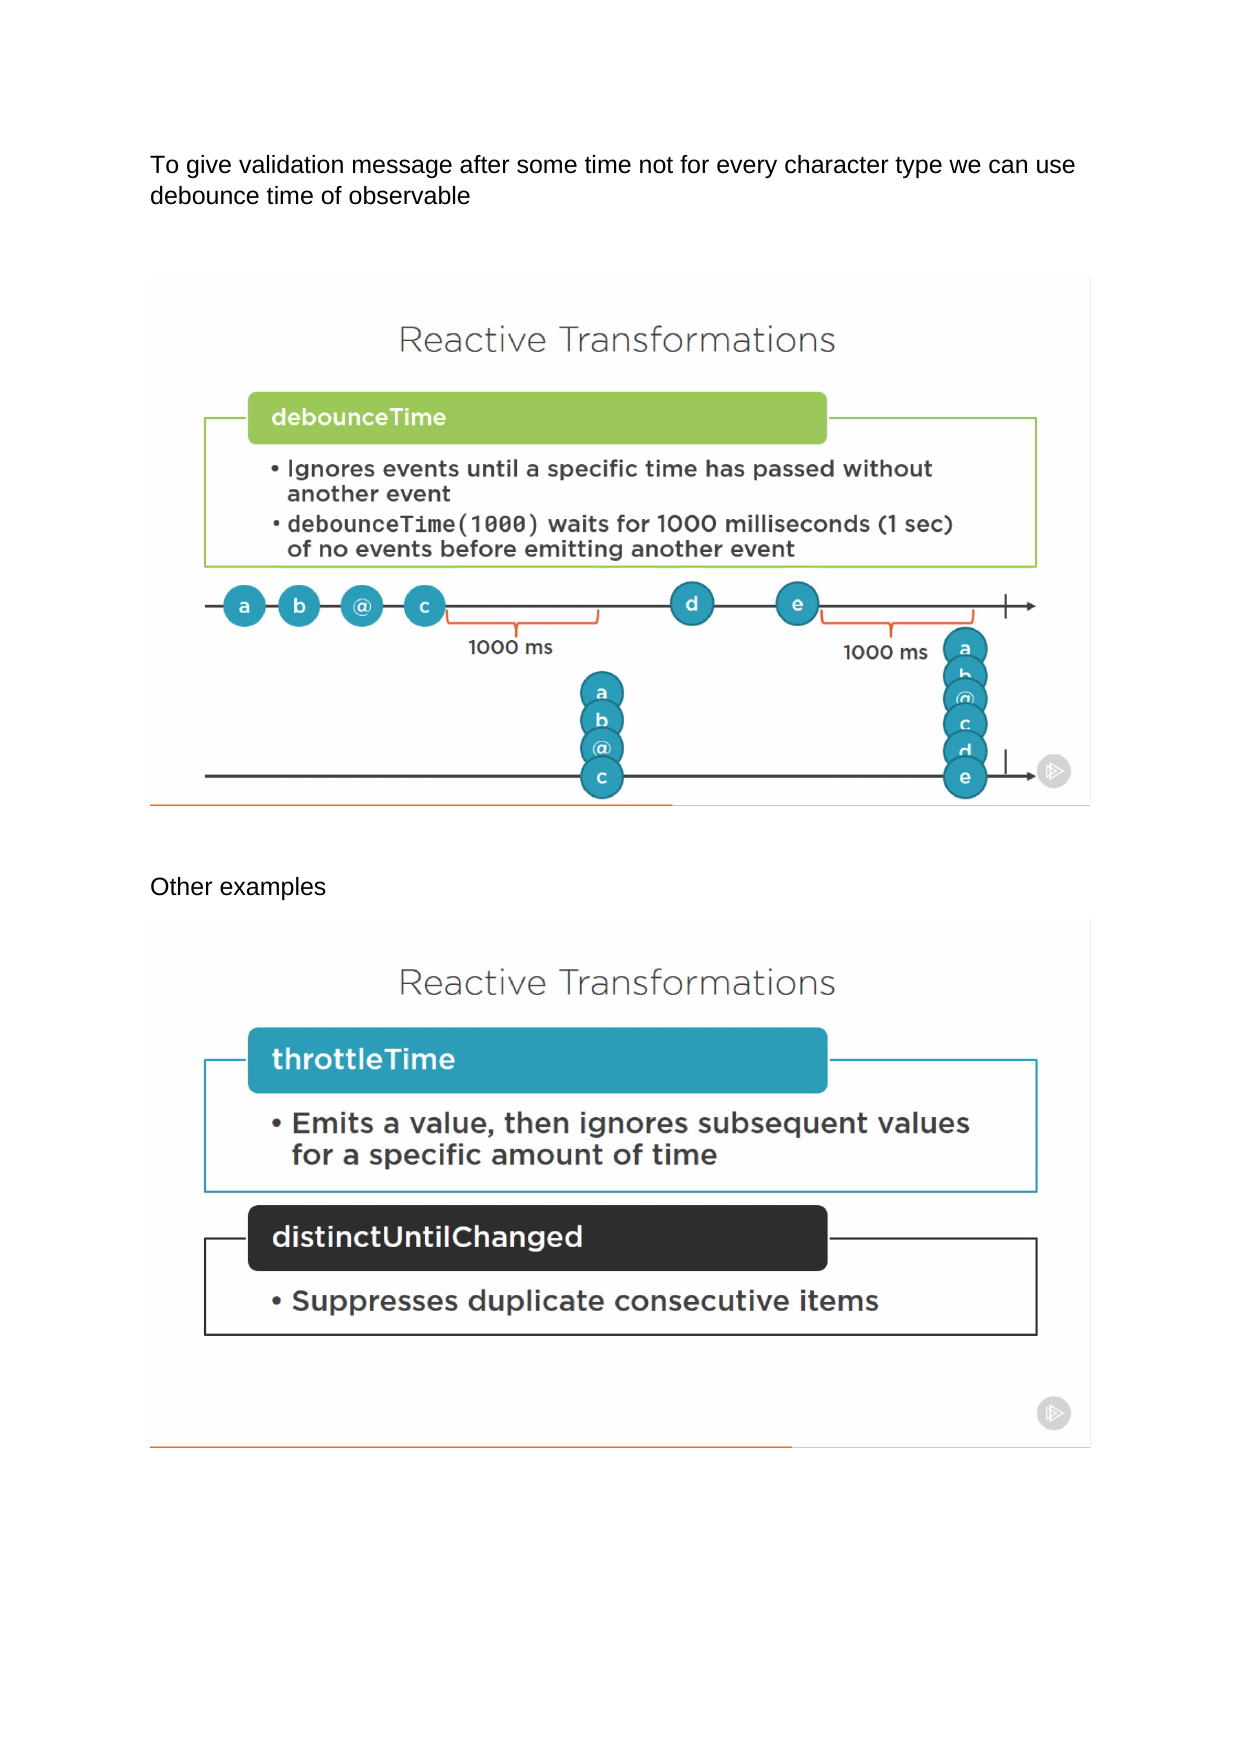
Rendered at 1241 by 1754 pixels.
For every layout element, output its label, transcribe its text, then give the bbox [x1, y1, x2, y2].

picture [150, 919, 1091, 1448]
text To give validation message after some time not for every character type we can use debounce time of observable [150, 150, 1090, 210]
text Other examples [150, 872, 1090, 900]
picture [150, 276, 1091, 806]
